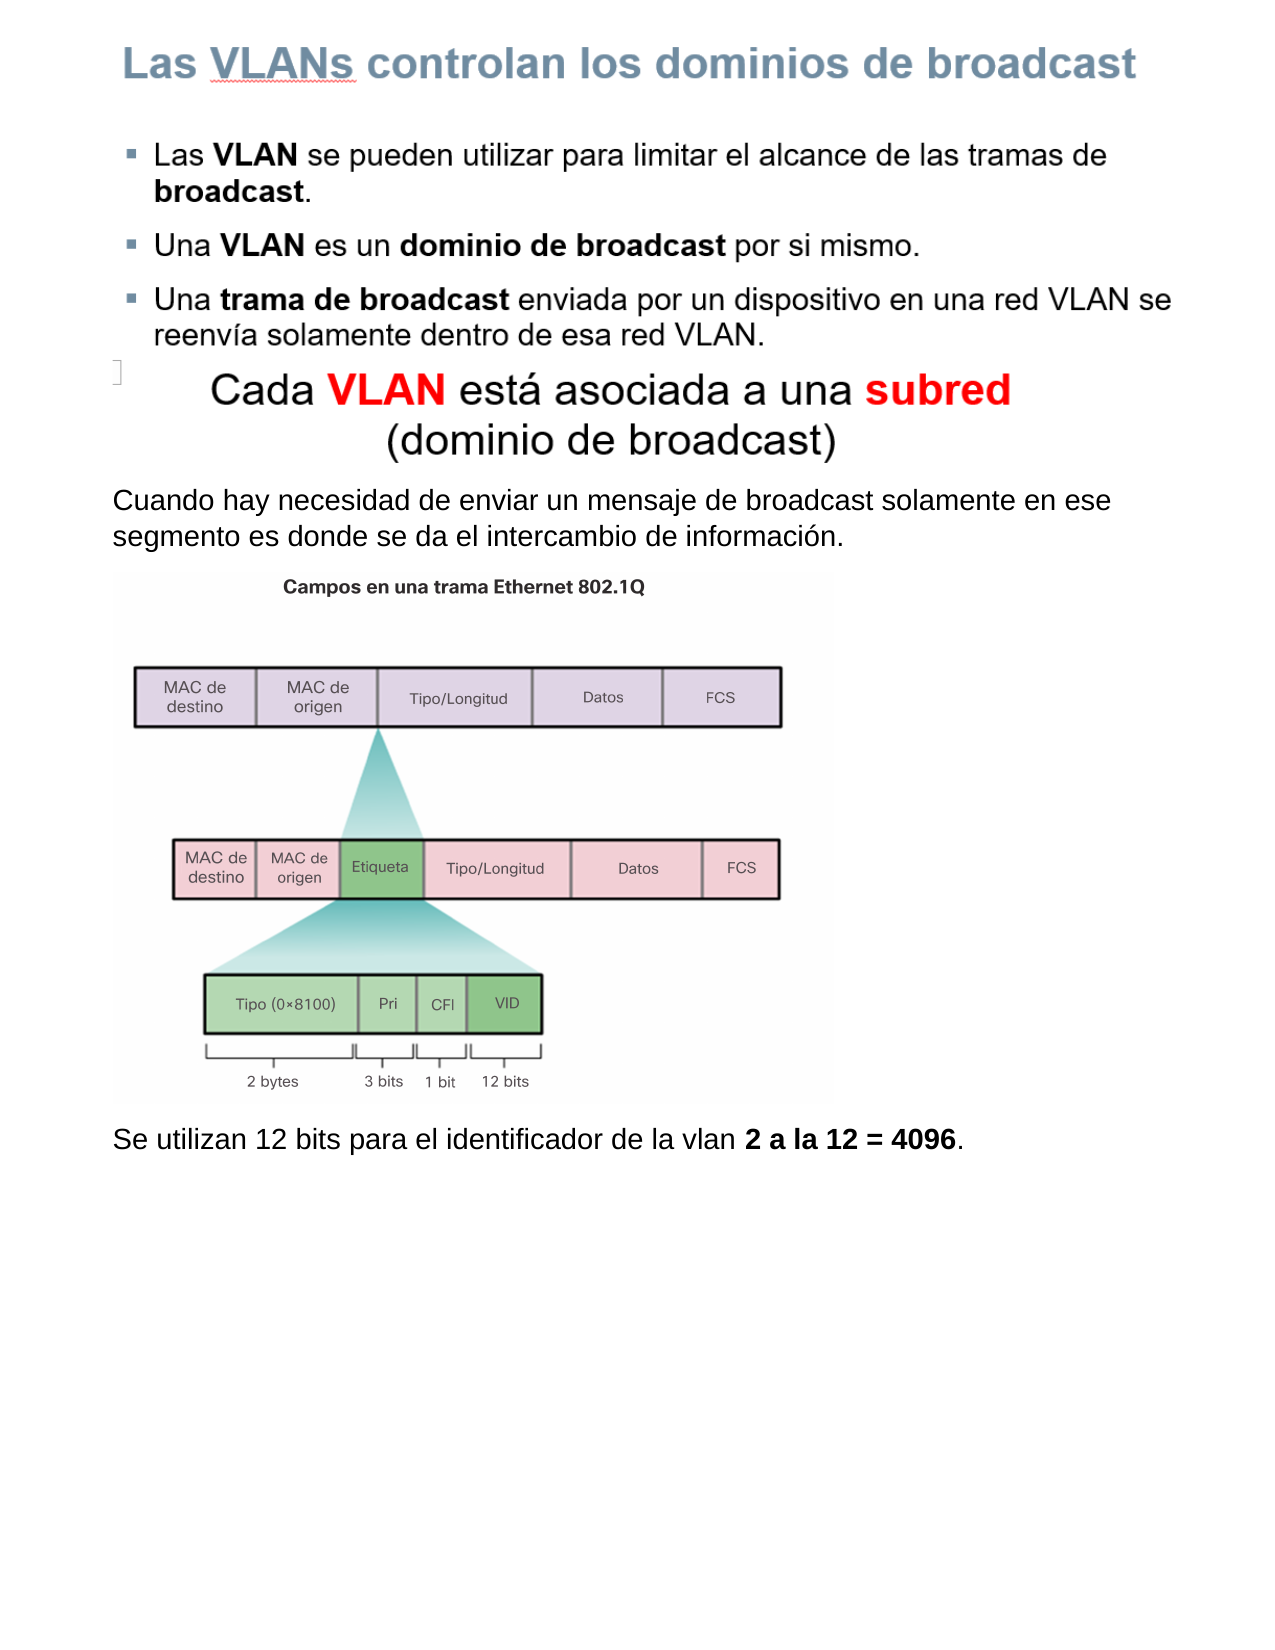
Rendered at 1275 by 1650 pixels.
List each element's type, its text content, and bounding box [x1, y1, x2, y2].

text Se utilizan 12 bits para el identificador de la vlan 2 a la 12 = 4096. [112, 1122, 1200, 1156]
picture [112, 44, 1178, 465]
text Cuando hay necesidad de enviar un mensaje de broadcast solamente en ese segmento es donde se da el intercambio de información. [112, 483, 1200, 553]
picture [112, 572, 834, 1104]
